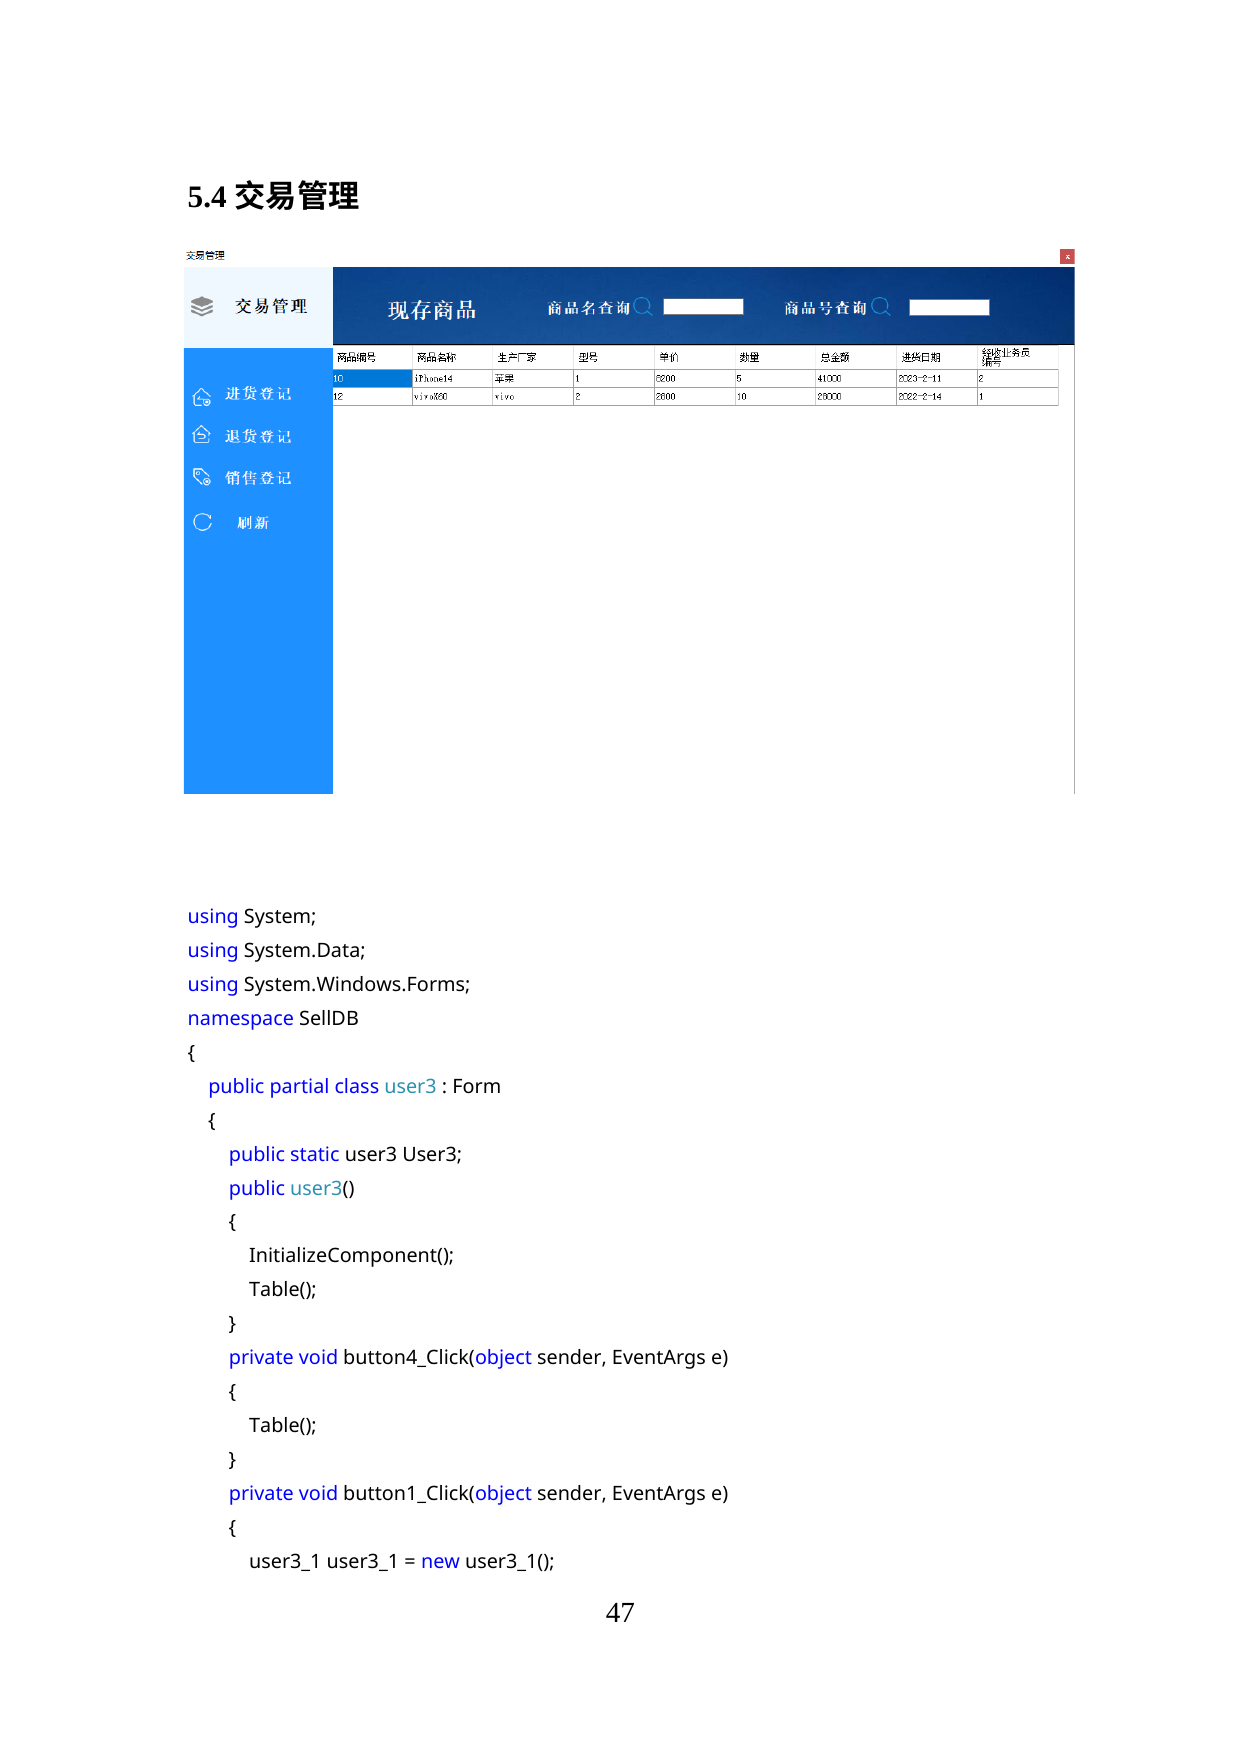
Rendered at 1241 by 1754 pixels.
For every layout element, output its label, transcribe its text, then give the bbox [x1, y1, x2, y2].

text } [187, 1442, 1053, 1476]
text { [187, 1102, 1053, 1136]
text using System.Data; [187, 933, 1053, 967]
text using System.Windows.Forms; [187, 967, 1053, 1001]
text InitializeComponent(); [187, 1238, 1053, 1272]
text public static user3 User3; [187, 1136, 1053, 1170]
text user3_1 user3_1 = new user3_1(); [187, 1544, 1053, 1578]
text } [187, 1306, 1053, 1340]
text public partial class user3 : Form [187, 1068, 1053, 1102]
text using System; [187, 899, 1053, 933]
text private void button4_Click(object sender, EventArgs e) [187, 1340, 1053, 1374]
text { [187, 1034, 1053, 1068]
text { [187, 1204, 1053, 1238]
text Table(); [187, 1272, 1053, 1306]
picture [183, 245, 1075, 794]
text namespace SellDB [187, 1001, 1053, 1034]
text private void button1_Click(object sender, EventArgs e) [187, 1476, 1053, 1510]
text { [187, 1374, 1053, 1408]
text Table(); [187, 1408, 1053, 1442]
subtitle 5.4 交易管理 [187, 159, 1053, 227]
text public user3() [187, 1170, 1053, 1204]
text { [187, 1510, 1053, 1544]
